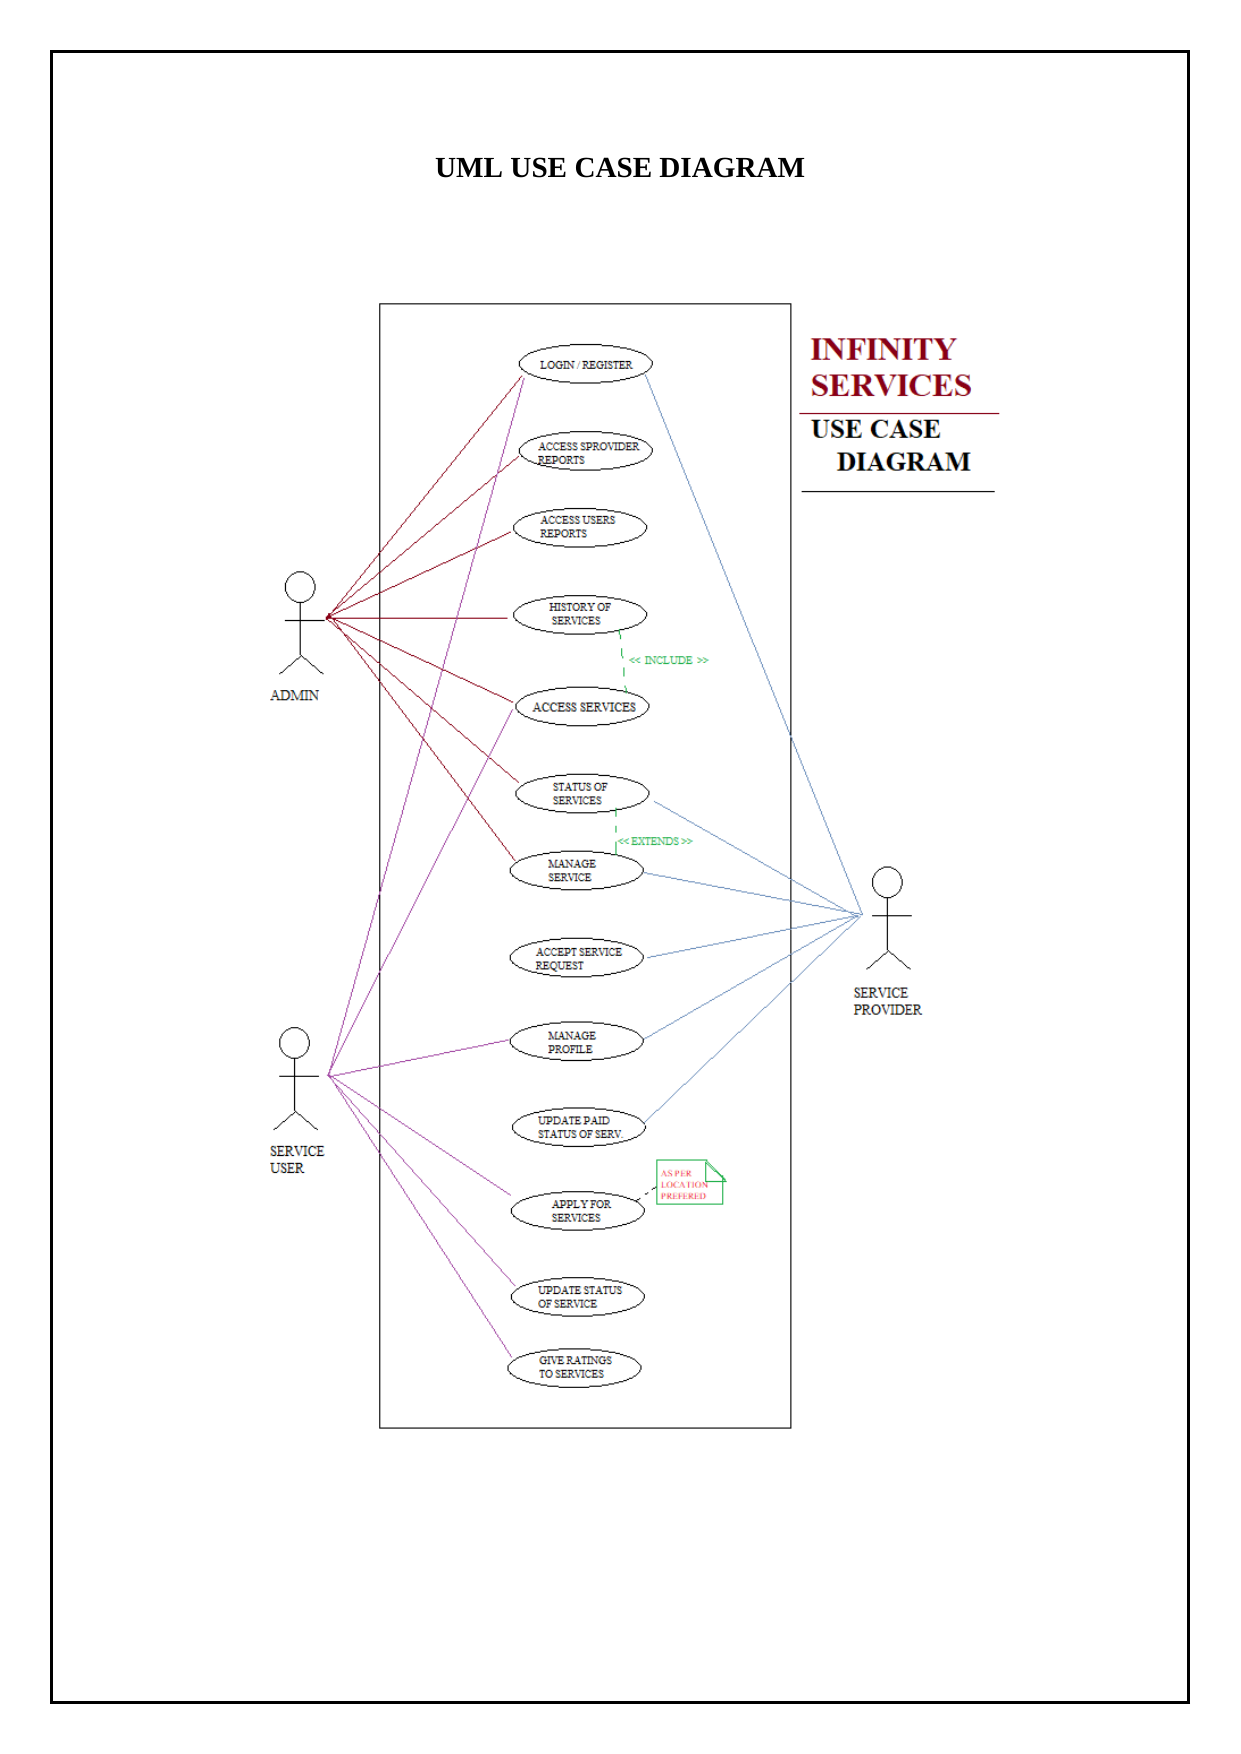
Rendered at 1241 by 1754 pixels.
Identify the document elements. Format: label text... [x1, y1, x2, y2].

picture [235, 266, 1005, 1483]
text UML Use Case diagram [150, 150, 1090, 183]
